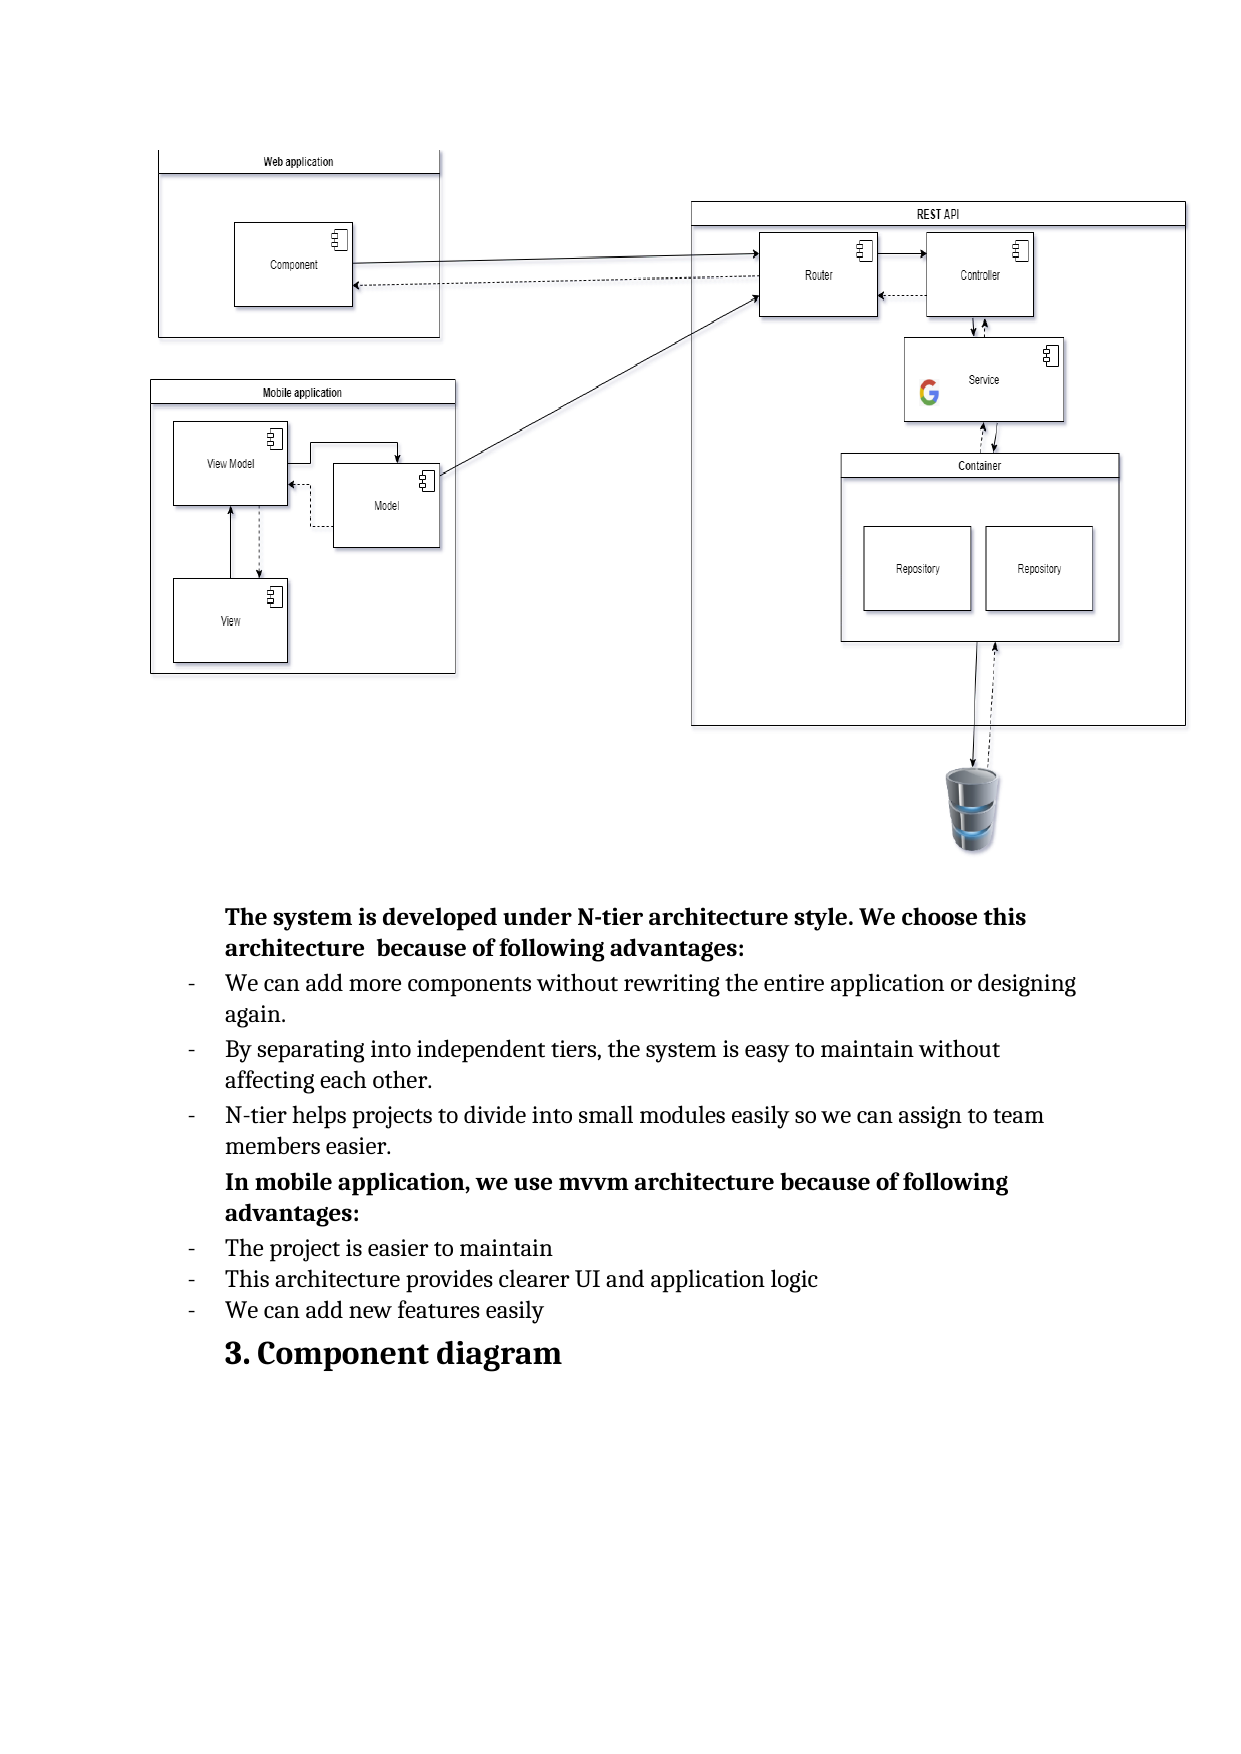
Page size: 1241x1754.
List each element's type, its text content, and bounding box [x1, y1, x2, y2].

list We can add more components without rewriting the entire application or designing again. [187, 969, 1094, 1028]
list The project is easier to maintain [187, 1234, 1094, 1262]
list This architecture provides clearer UI and application logic [187, 1265, 1094, 1293]
list We can add new features easily [187, 1296, 1094, 1324]
subtitle 3. Component diagram [150, 1331, 1094, 1374]
picture [150, 150, 1194, 864]
list By separating into independent tiers, the system is easy to maintain without affecting each other. [187, 1035, 1094, 1095]
text The system is developed under N-tier architecture style. We choose this architecture because of following advantages: [225, 902, 1094, 962]
list N-tier helps projects to divide into small modules easily so we can assign to team members easier. [187, 1101, 1094, 1161]
text In mobile application, we use mvvm architecture because of following advantages: [225, 1167, 1094, 1227]
